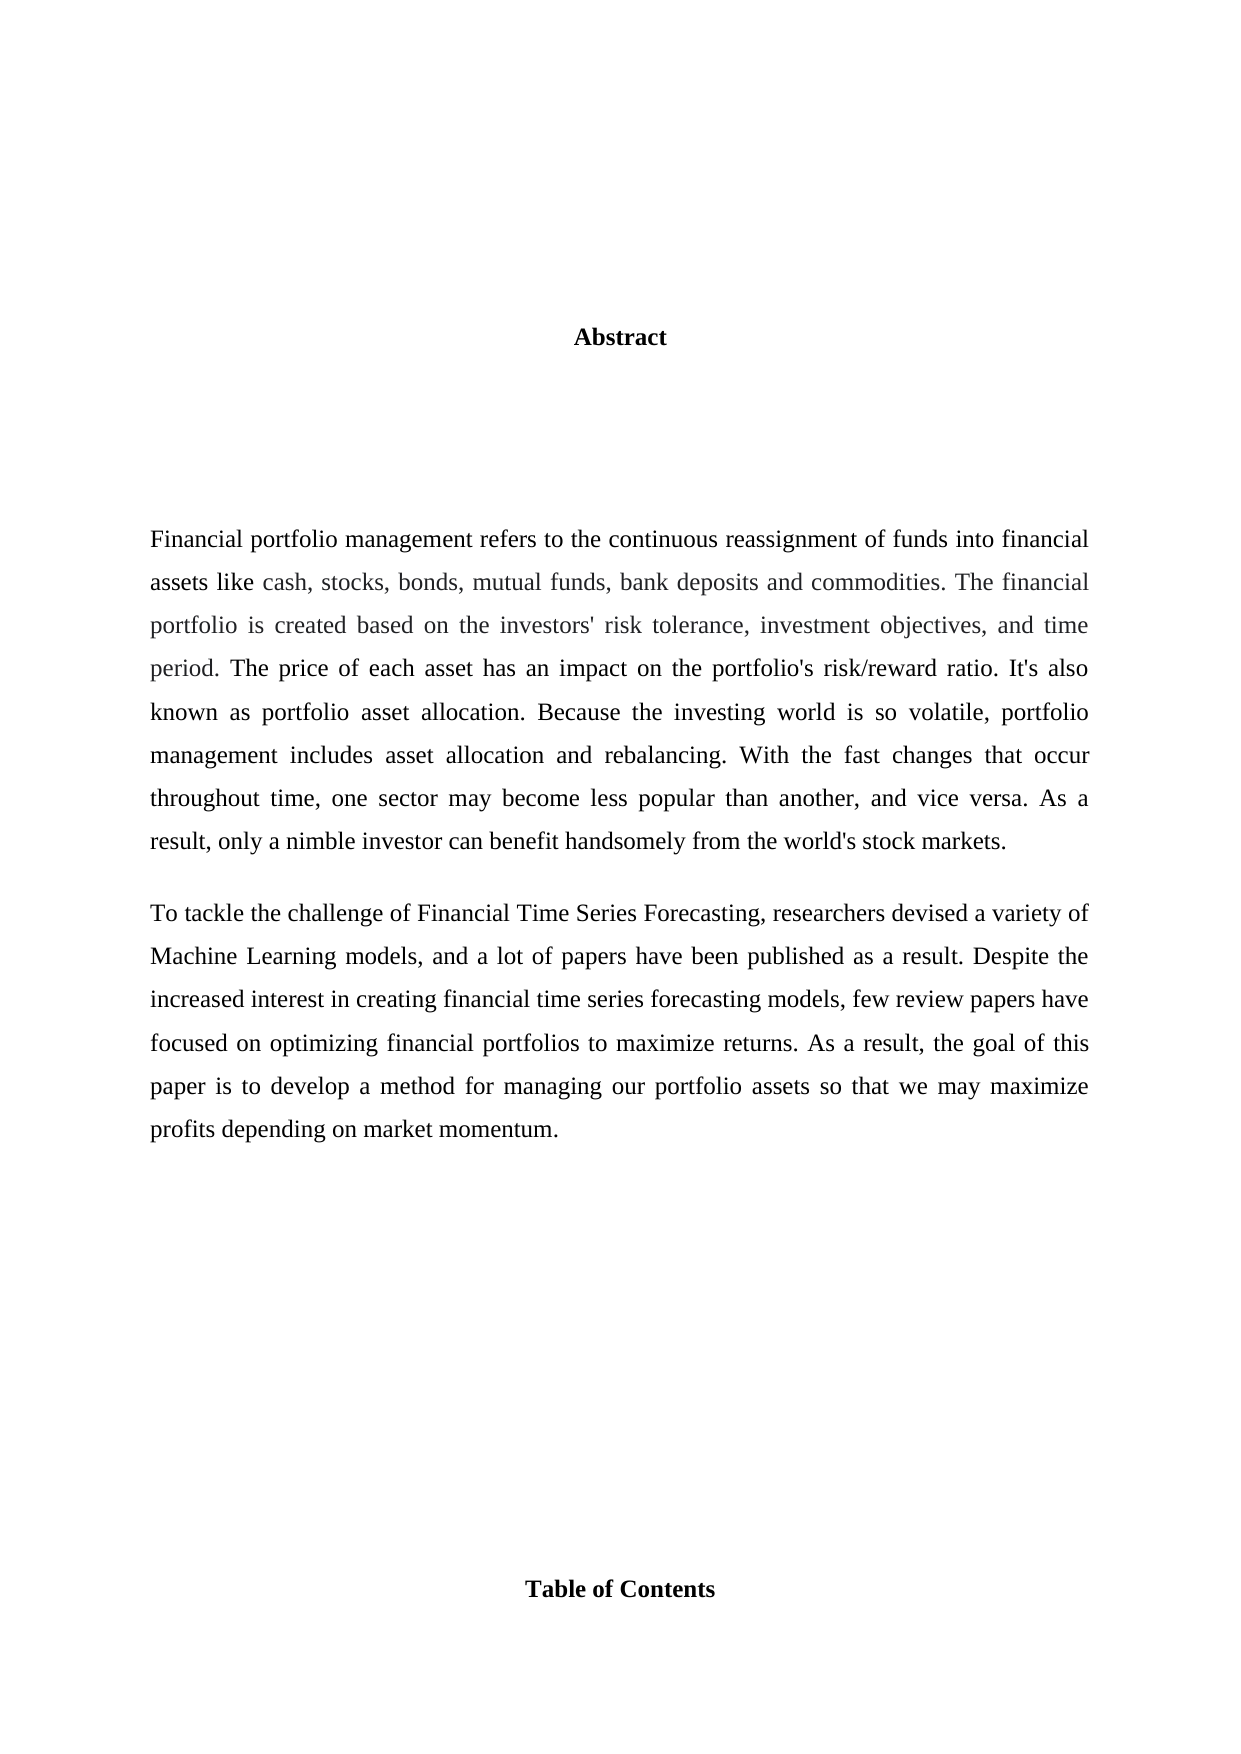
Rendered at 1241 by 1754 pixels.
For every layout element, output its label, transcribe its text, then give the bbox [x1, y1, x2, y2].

text Financial portfolio management refers to the continuous reassignment of funds into financial assets like cash, stocks, bonds, mutual funds, bank deposits and commodities. The financial portfolio is created based on the investors' risk tolerance, investment objectives, and time period. The price of each asset has an impact on the portfolio's risk/reward ratio. It's also known as portfolio asset allocation. Because the investing world is so volatile, portfolio management includes asset allocation and rebalancing. With the fast changes that occur throughout time, one sector may become less popular than another, and vice versa. As a result, only a nimble investor can benefit handsomely from the world's stock markets. [150, 524, 1090, 610]
text To tackle the challenge of Financial Time Series Forecasting, researchers devised a variety of Machine Learning models, and a lot of papers have been published as a result. Despite the increased interest in creating financial time series forecasting models, few review papers have focused on optimizing financial portfolios to maximize returns. As a result, the goal of this paper is to develop a method for managing our portfolio assets so that we may maximize profits depending on market momentum. [150, 898, 1090, 1143]
text Abstract [150, 322, 1090, 351]
text Table of Contents [150, 1574, 1090, 1603]
text Financial portfolio management refers to the continuous reassignment of funds into financial assets like cash, stocks, bonds, mutual funds, bank deposits and commodities. The financial portfolio is created based on the investors' risk tolerance, investment objectives, and time period. The price of each asset has an impact on the portfolio's risk/reward ratio. It's also known as portfolio asset allocation. Because the investing world is so volatile, portfolio management includes asset allocation and rebalancing. With the fast changes that occur throughout time, one sector may become less popular than another, and vice versa. As a result, only a nimble investor can benefit handsomely from the world's stock markets. [150, 639, 1090, 855]
